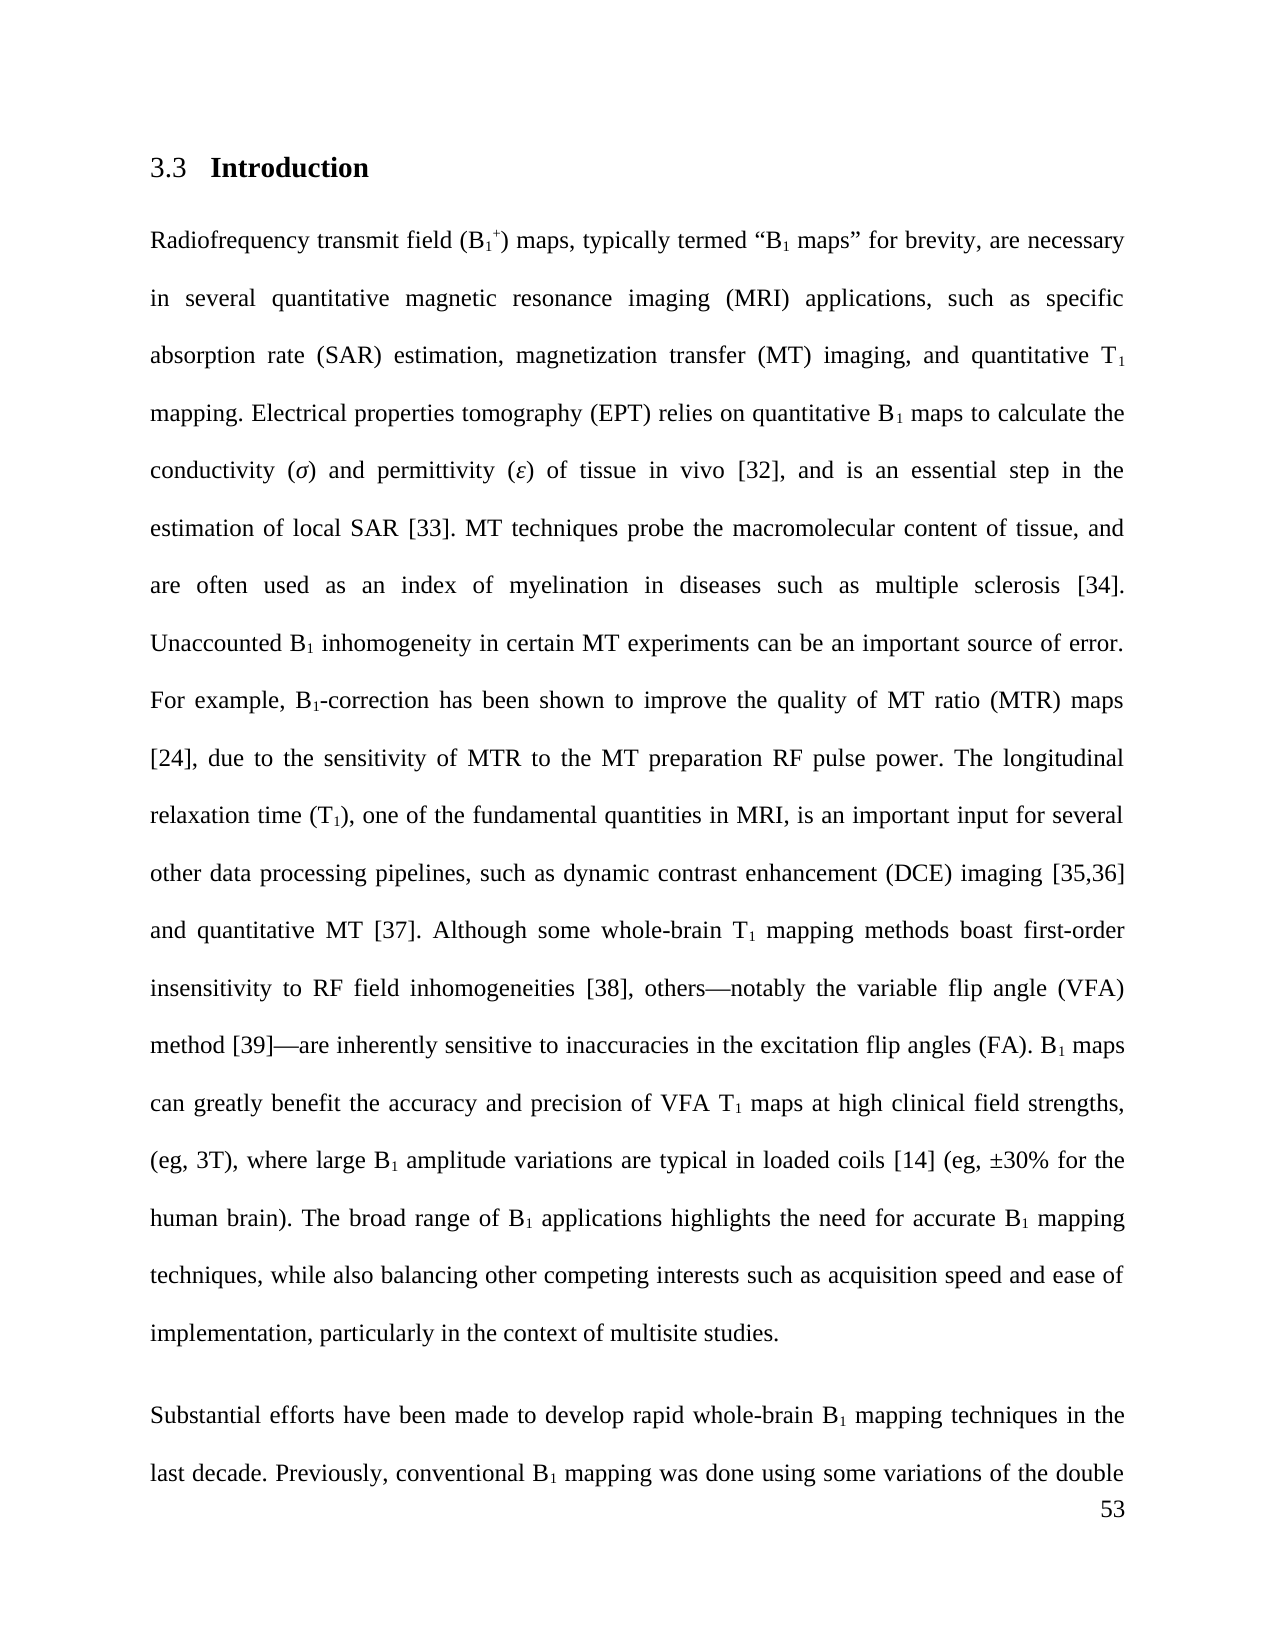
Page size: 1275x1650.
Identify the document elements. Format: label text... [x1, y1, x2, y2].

subtitle Introduction [150, 150, 1125, 183]
text Radiofrequency transmit field (B1+) maps, typically termed “B1 maps” for brevity, are necessary in several quantitative magnetic resonance imaging (MRI) applications, such as specific absorption rate (SAR) estimation, magnetization transfer (MT) imaging, and quantitative T1 mapping. Electrical properties tomography (EPT) relies on quantitative B1 maps to calculate the conductivity (σ) and permittivity (ε) of tissue in vivo [32], and is an essential step in the estimation of local SAR [33]. MT techniques probe the macromolecular content of tissue, and are often used as an index of myelination in diseases such as multiple sclerosis [34]. Unaccounted B1 inhomogeneity in certain MT experiments can be an important source of error. For example, B1-correction has been shown to improve the quality of MT ratio (MTR) maps [24], due to the sensitivity of MTR to the MT preparation RF pulse power. The longitudinal relaxation time (T1), one of the fundamental quantities in MRI, is an important input for several other data processing pipelines, such as dynamic contrast enhancement (DCE) imaging [35,36] and quantitative MT [37]. Although some whole-brain T1 mapping methods boast first-order insensitivity to RF field inhomogeneities [38], others—notably the variable flip angle (VFA) method [39]—are inherently sensitive to inaccuracies in the excitation flip angles (FA). B1 maps can greatly benefit the accuracy and precision of VFA T1 maps at high clinical field strengths, (eg, 3T), where large B1 amplitude variations are typical in loaded coils [14] (eg, ±30% for the human brain). The broad range of B1 applications highlights the need for accurate B1 mapping techniques, while also balancing other competing interests such as acquisition speed and ease of implementation, particularly in the context of multisite studies. [150, 225, 1125, 1347]
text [150, 1400, 1125, 1487]
